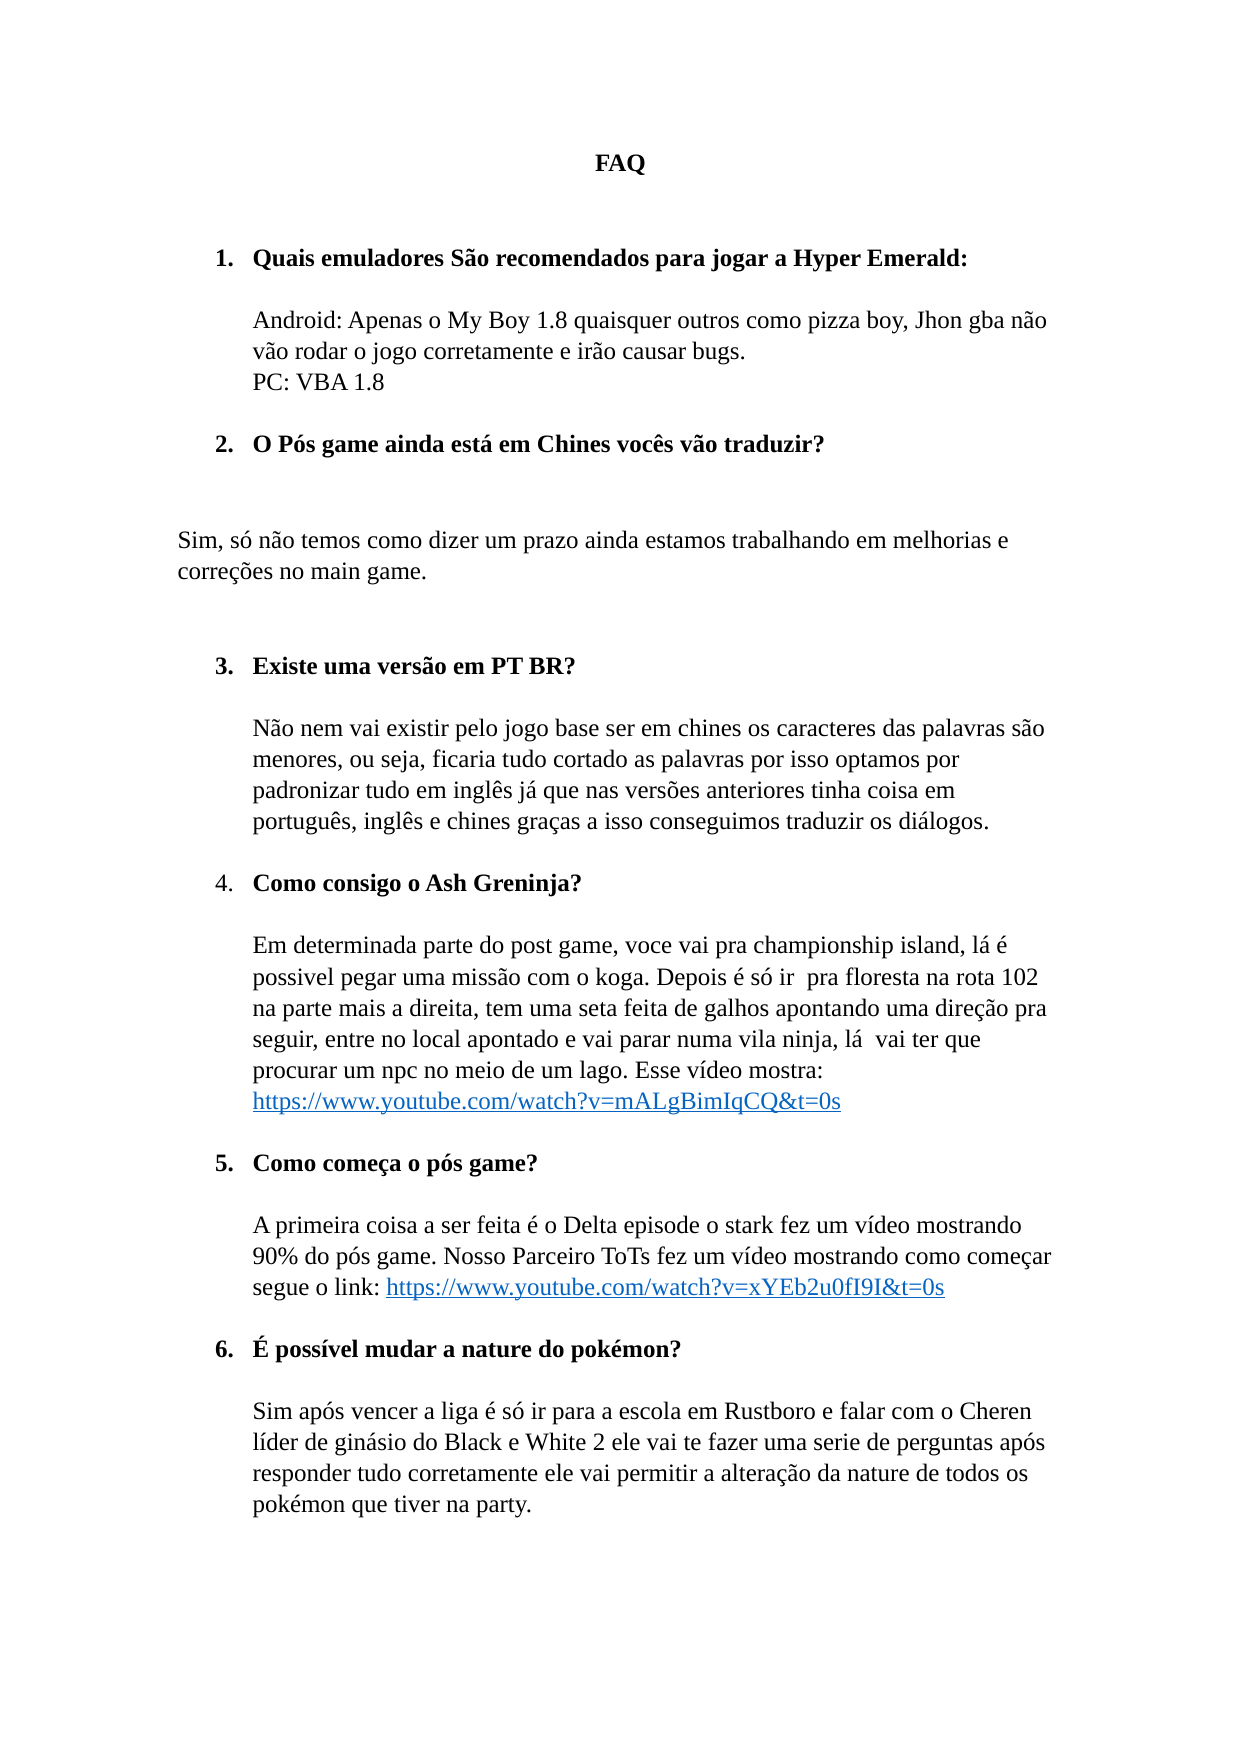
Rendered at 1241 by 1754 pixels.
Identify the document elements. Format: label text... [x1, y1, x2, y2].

text Sim, só não temos como dizer um prazo ainda estamos trabalhando em melhorias e correções no main game. [177, 525, 1063, 584]
list Quais emuladores São recomendados para jogar a Hyper Emerald: [215, 243, 1063, 272]
list Em determinada parte do post game, voce vai pra championship island, lá é possivel pegar uma missão com o koga. Depois é só ir pra floresta na rota 102 na parte mais a direita, tem uma seta feita de galhos apontando uma direção pra seguir, entre no local apontado e vai parar numa vila ninja, lá vai ter que procurar um npc no meio de um lago. Esse vídeo mostra: [252, 931, 1063, 1083]
list É possível mudar a nature do pokémon? [215, 1334, 1063, 1363]
text FAQ [177, 148, 1063, 176]
list Existe uma versão em PT BR? [215, 651, 1063, 680]
list A primeira coisa a ser feita é o Delta episode o stark fez um vídeo mostrando 90% do pós game. Nosso Parceiro ToTs fez um vídeo mostrando como começar segue o link: https://www.youtube.com/watch?v=xYEb2u0fI9I&t=0s [252, 1210, 1063, 1301]
list Não nem vai existir pelo jogo base ser em chines os caracteres das palavras são menores, ou seja, ficaria tudo cortado as palavras por isso optamos por padronizar tudo em inglês já que nas versões anteriores tinha coisa em português, inglês e chines graças a isso conseguimos traduzir os diálogos. [252, 713, 1063, 835]
list Android: Apenas o My Boy 1.8 quaisquer outros como pizza boy, Jhon gba não vão rodar o jogo corretamente e irão causar bugs. [252, 305, 1063, 365]
list Sim após vencer a liga é só ir para a escola em Rustboro e falar com o Cheren líder de ginásio do Black e White 2 ele vai te fazer uma serie de perguntas após responder tudo corretamente ele vai permitir a alteração da nature de todos os pokémon que tiver na party. [252, 1396, 1063, 1518]
list PC: VBA 1.8 [252, 367, 1063, 396]
list Como começa o pós game? [215, 1148, 1063, 1177]
list Como consigo o Ash Greninja? [215, 868, 1063, 897]
list O Pós game ainda está em Chines vocês vão traduzir? [215, 429, 1063, 458]
list https://www.youtube.com/watch?v=mALgBimIqCQ&t=0s [252, 1086, 1063, 1114]
